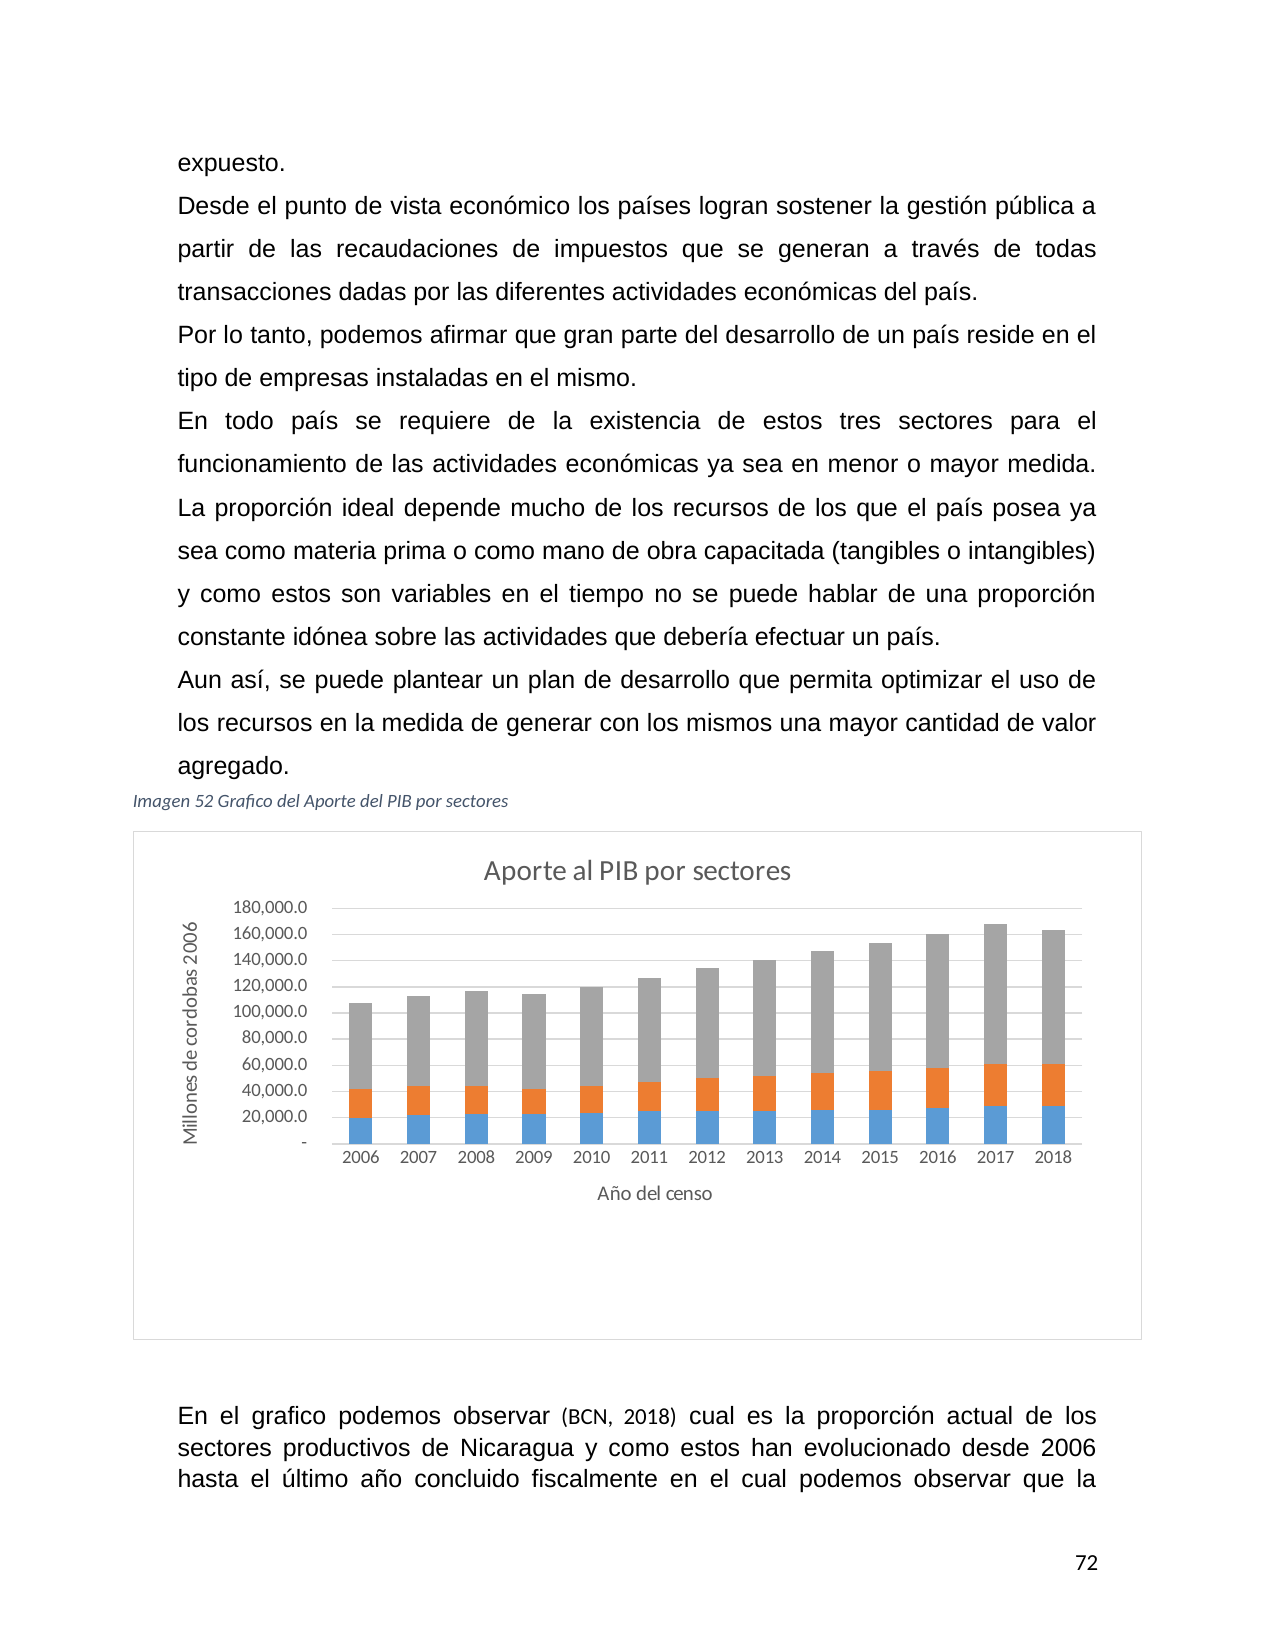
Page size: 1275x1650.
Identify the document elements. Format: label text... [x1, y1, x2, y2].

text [177, 148, 1098, 176]
text Desde el punto de vista económico los países logran sostener la gestión pública a partir de las recaudaciones de impuestos que se generan a través de todas transacciones dadas por las diferentes actividades económicas del país. [177, 191, 1098, 306]
text Aun así, se puede plantear un plan de desarrollo que permita optimizar el uso de los recursos en la medida de generar con los mismos una mayor cantidad de valor agregado. [177, 665, 1098, 780]
text Por lo tanto, podemos afirmar que gran parte del desarrollo de un país reside en el tipo de empresas instaladas en el mismo. [177, 320, 1098, 392]
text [177, 1401, 1098, 1493]
text En todo país se requiere de la existencia de estos tres sectores para el funcionamiento de las actividades económicas ya sea en menor o mayor medida. La proporción ideal depende mucho de los recursos de los que el país posea ya sea como materia prima o como mano de obra capacitada (tangibles o intangibles) y como estos son variables en el tiempo no se puede hablar de una proporción constante idónea sobre las actividades que debería efectuar un país. [177, 406, 1098, 651]
